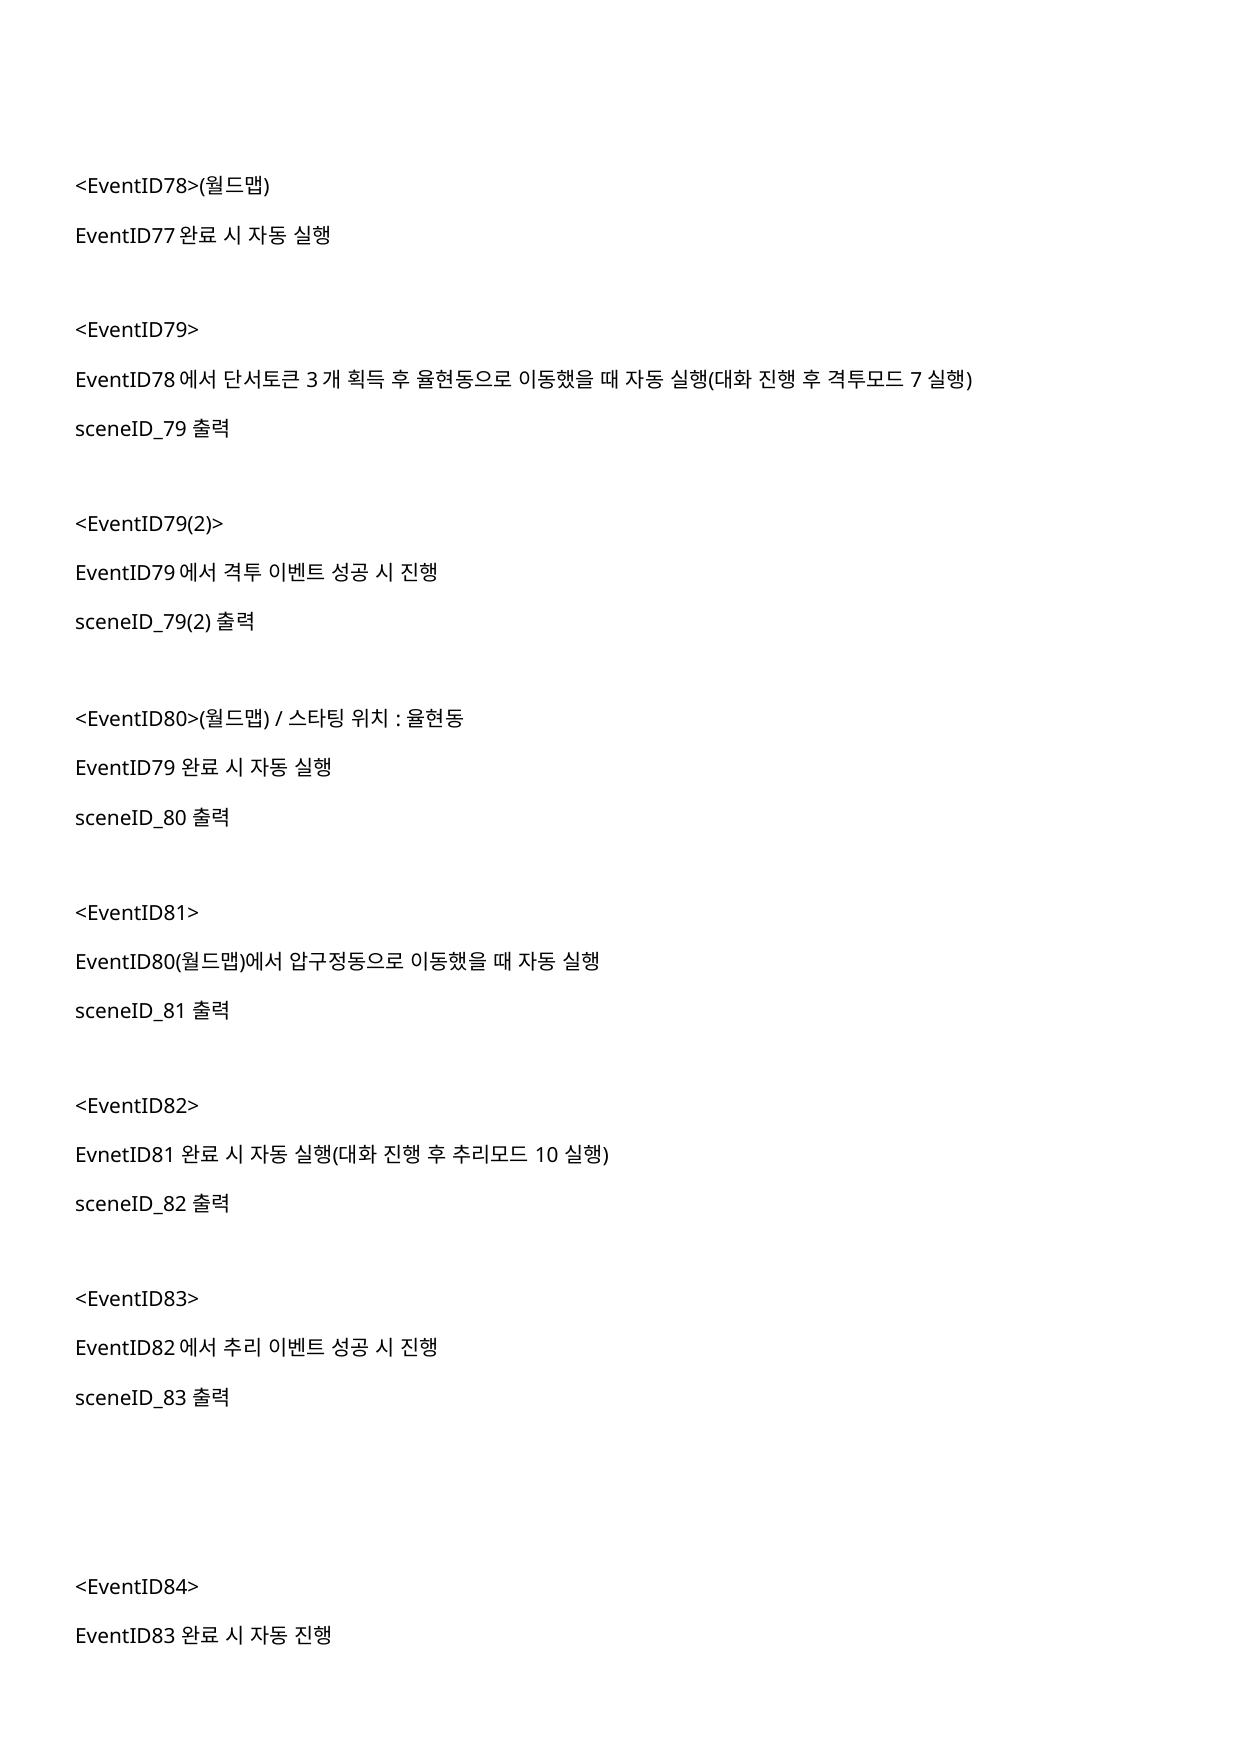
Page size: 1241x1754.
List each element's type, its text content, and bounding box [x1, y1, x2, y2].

text EventID79 완료 시 자동 실행 [75, 752, 1165, 782]
text <EventID81> [75, 898, 1165, 926]
text <EventID78>(월드맵) [75, 169, 1165, 200]
text sceneID_79(2) 출력 [75, 606, 1165, 636]
text <EventID79(2)> [75, 509, 1165, 537]
text sceneID_82 출력 [75, 1188, 1165, 1218]
text EventID82에서 추리 이벤트 성공 시 진행 [75, 1332, 1165, 1362]
text <EventID79> [75, 316, 1165, 344]
text EventID83 완료 시 자동 진행 [75, 1619, 1165, 1650]
text sceneID_80 출력 [75, 801, 1165, 831]
text <EventID82> [75, 1091, 1165, 1119]
text EventID79에서 격투 이벤트 성공 시 진행 [75, 556, 1165, 587]
text <EventID83> [75, 1284, 1165, 1313]
text EventID77완료 시 자동 실행 [75, 219, 1165, 249]
text <EventID84> [75, 1572, 1165, 1601]
text EvnetID81 완료 시 자동 실행(대화 진행 후 추리모드 10 실행) [75, 1138, 1165, 1169]
text sceneID_79 출력 [75, 412, 1165, 443]
text EventID80(월드맵)에서 압구정동으로 이동했을 때 자동 실행 [75, 945, 1165, 975]
text <EventID80>(월드맵) / 스타팅 위치 : 율현동 [75, 702, 1165, 733]
text EventID78에서 단서토큰 3개 획득 후 율현동으로 이동했을 때 자동 실행(대화 진행 후 격투모드 7 실행) [75, 363, 1165, 393]
text sceneID_81 출력 [75, 994, 1165, 1025]
text sceneID_83 출력 [75, 1381, 1165, 1411]
